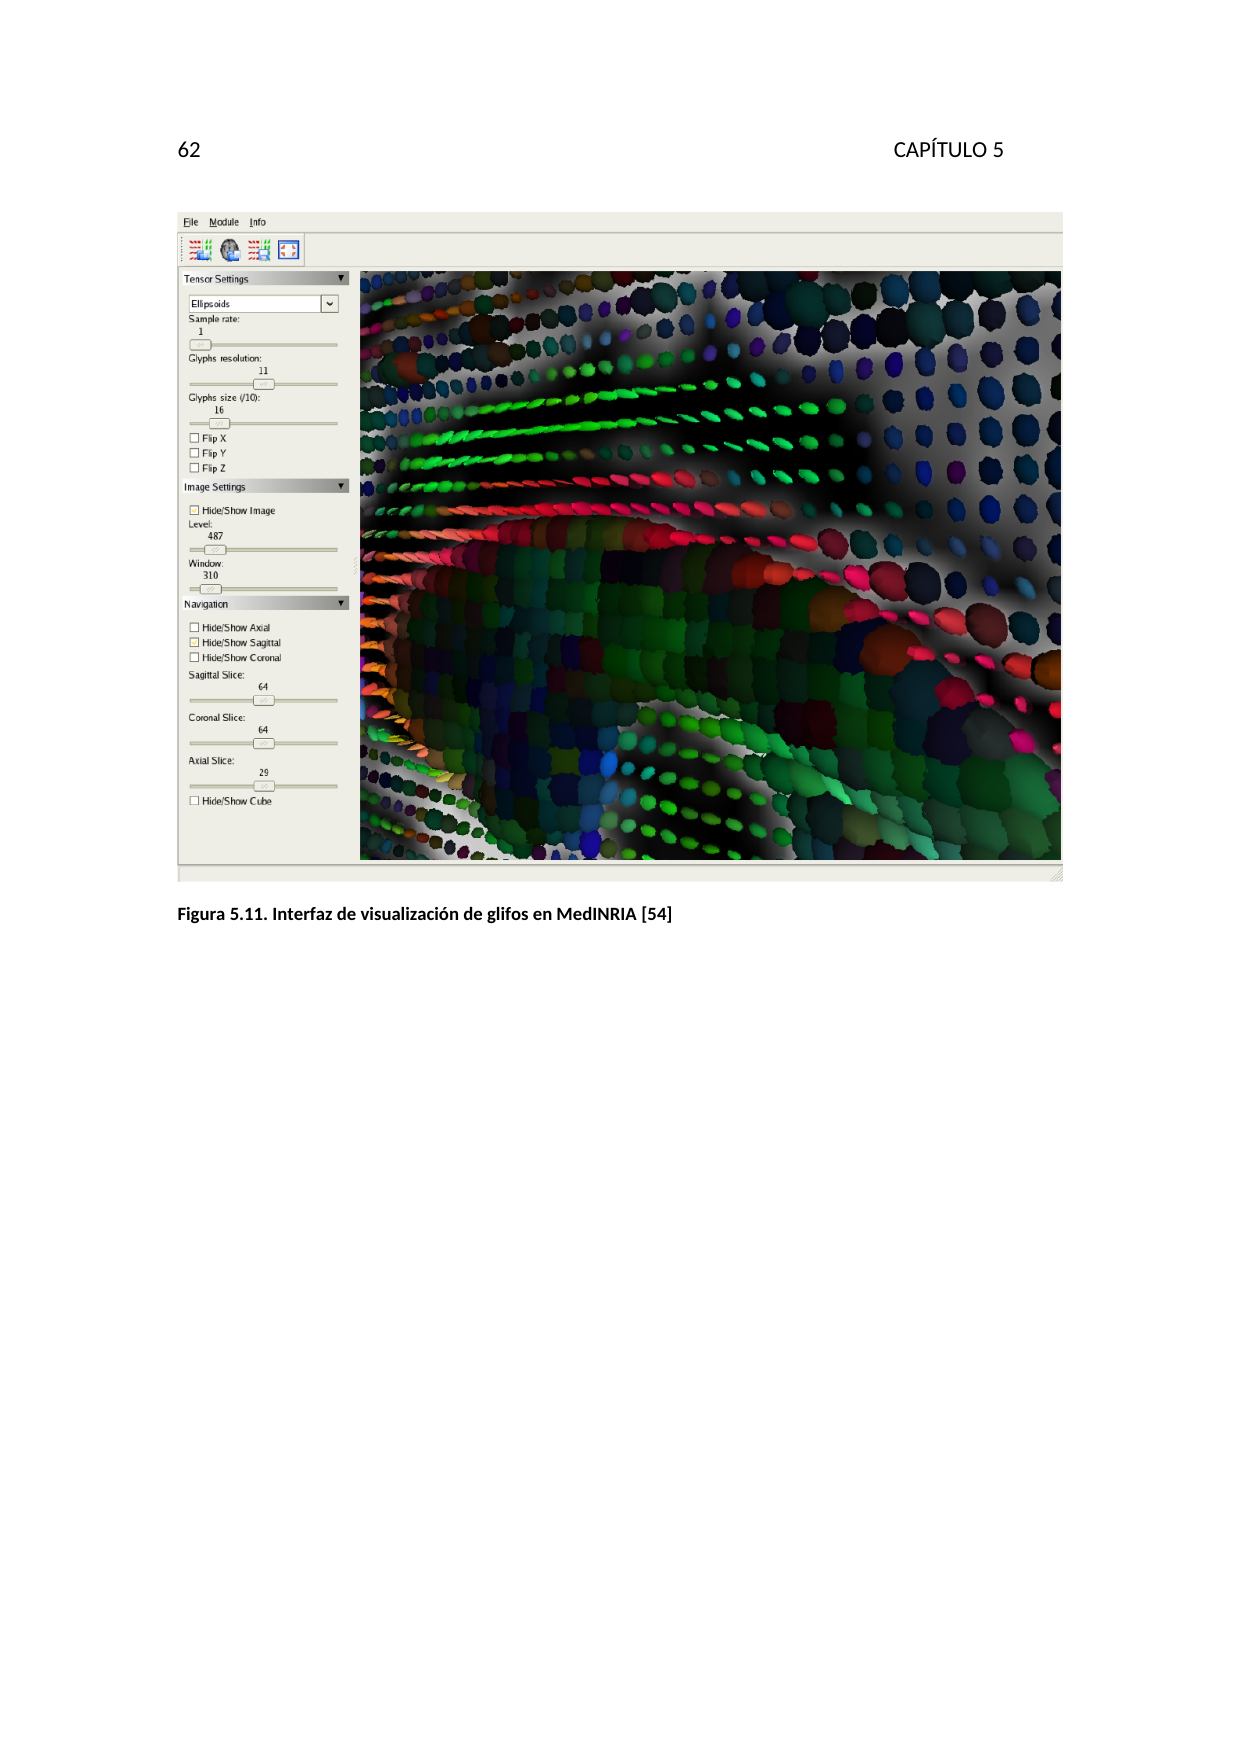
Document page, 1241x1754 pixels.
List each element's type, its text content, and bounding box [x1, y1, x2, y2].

picture [177, 212, 1063, 882]
